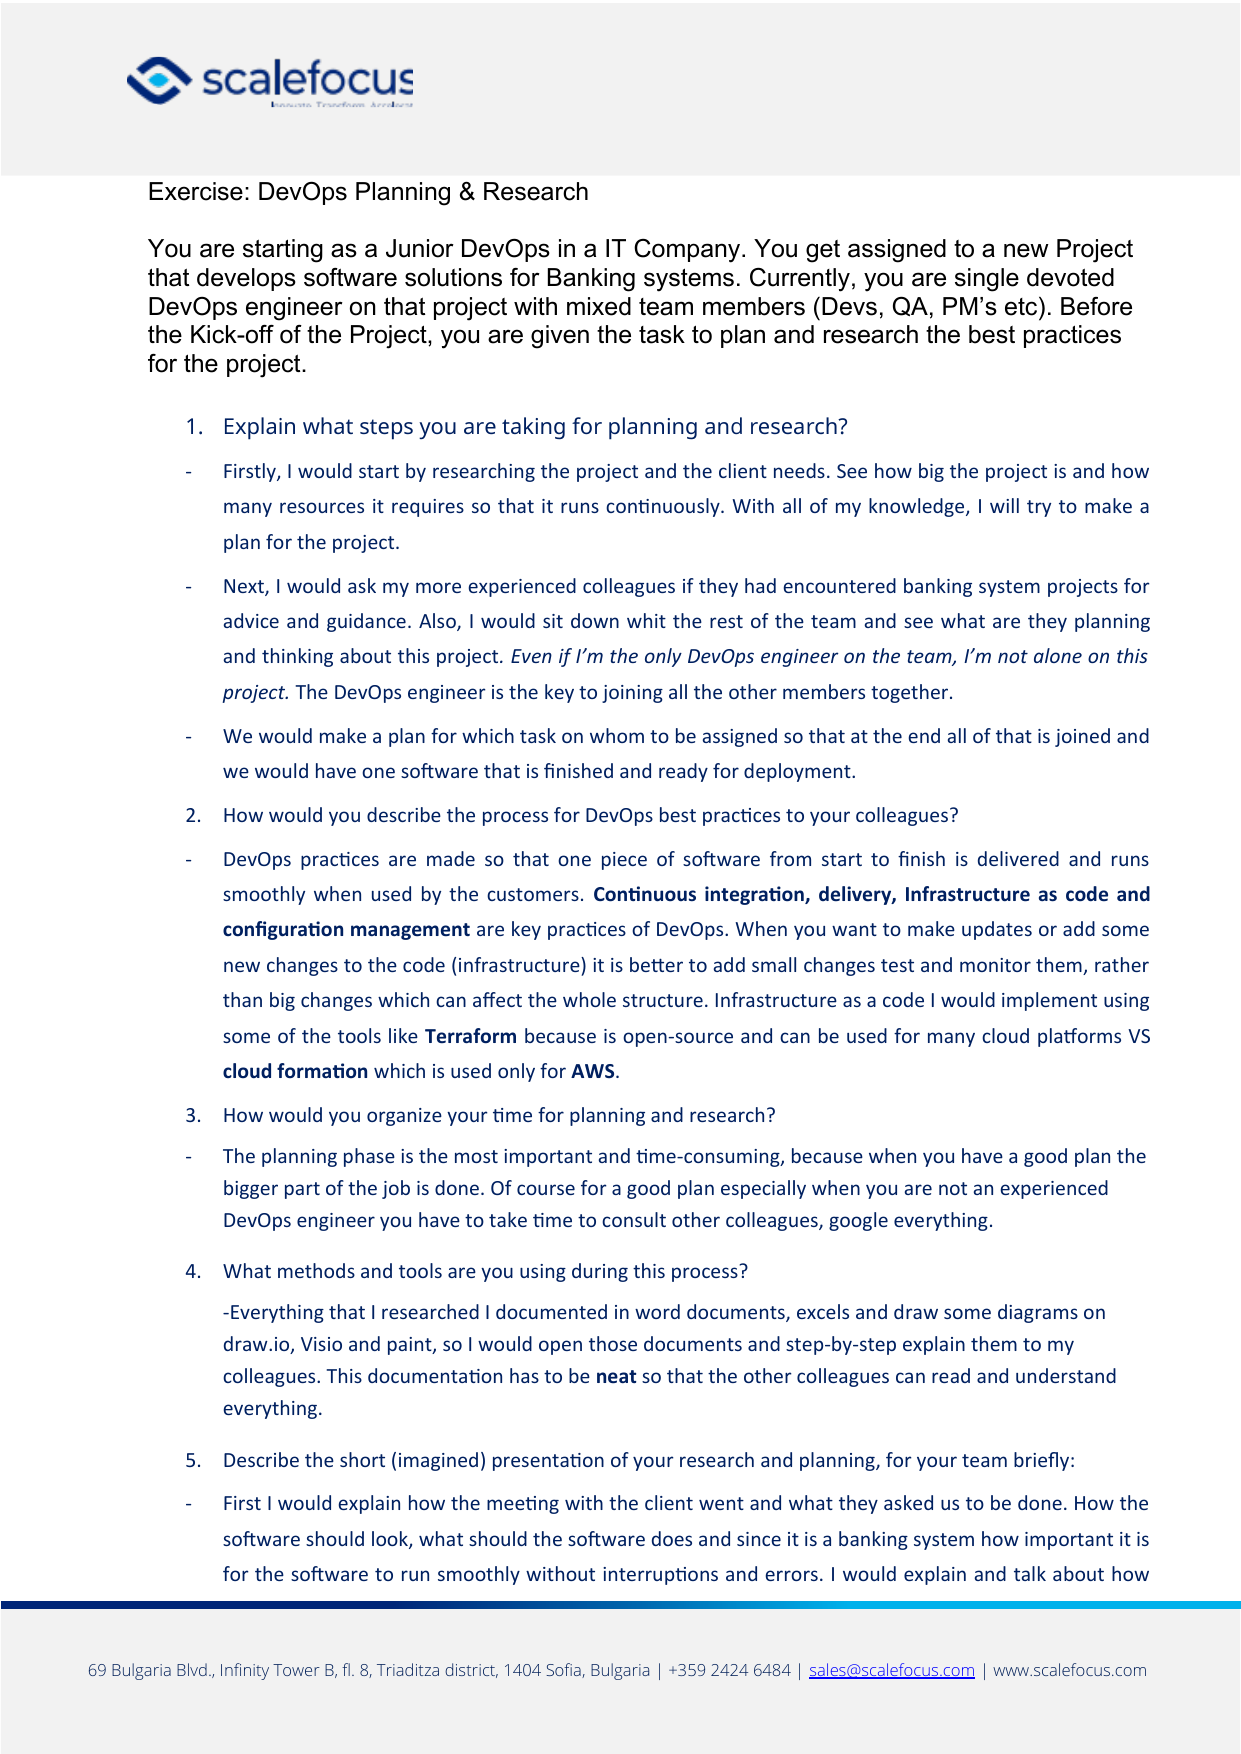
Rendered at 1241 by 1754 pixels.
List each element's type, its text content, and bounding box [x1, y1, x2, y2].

list We would make a plan for which task on whom to be assigned so that at the end all of that is joined and we would have one software that is finished and ready for deployment. [185, 715, 1152, 786]
list What methods and tools are you using during this process? [185, 1250, 1152, 1286]
list Next, I would ask my more experienced colleagues if they had encountered banking system projects for advice and guidance. Also, I would sit down whit the rest of the team and see what are they planning and thinking about this project. Even if I’m the only DevOps engineer on the team, I’m not alone on this project. The DevOps engineer is the key to joining all the other members together. [185, 565, 1152, 706]
list -Everything that I researched I documented in word documents, excels and draw some diagrams on draw.io, Visio and paint, so I would open those documents and step-by-step explain them to my colleagues. This documentation has to be neat so that the other colleagues can read and understand everything. [223, 1298, 1152, 1421]
list DevOps practices are made so that one piece of software from start to finish is delivered and runs smoothly when used by the customers. Continuous integration, delivery, Infrastructure as code and configuration management are key practices of DevOps. When you want to make updates or add some new changes to the code (infrastructure) it is better to add small changes test and monitor them, rather than big changes which can affect the whole structure. Infrastructure as a code I would implement using some of the tools like Terraform because is open-source and can be used for many cloud platforms VS cloud formation which is used only for AWS. [185, 838, 1152, 1086]
list How would you describe the process for DevOps best practices to your colleagues? [185, 794, 1152, 829]
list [185, 1482, 1152, 1589]
list Firstly, I would start by researching the project and the client needs. See how big the project is and how many resources it requires so that it runs continuously. With all of my knowledge, I will try to make a plan for the project. [185, 450, 1152, 556]
text Exercise: DevOps Planning & Research [148, 176, 1152, 205]
list How would you organize your time for planning and research? [185, 1094, 1152, 1129]
list Explain what steps you are taking for planning and research? [185, 406, 1152, 442]
text You are starting as a Junior DevOps in a IT Company. You get assigned to a new Project that develops software solutions for Banking systems. Currently, you are single devoted DevOps engineer on that project with mixed team members (Devs, QA, PM’s etc). Before the Kick-off of the Project, you are given the task to plan and research the best practices for the project. [148, 234, 1152, 378]
list The planning phase is the most important and time-consuming, because when you have a good plan the bigger part of the job is done. Of course for a good plan especially when you are not an experienced DevOps engineer you have to take time to consult other colleagues, google everything. [185, 1142, 1152, 1232]
list Describe the short (imagined) presentation of your research and planning, for your team briefly: [185, 1439, 1152, 1474]
